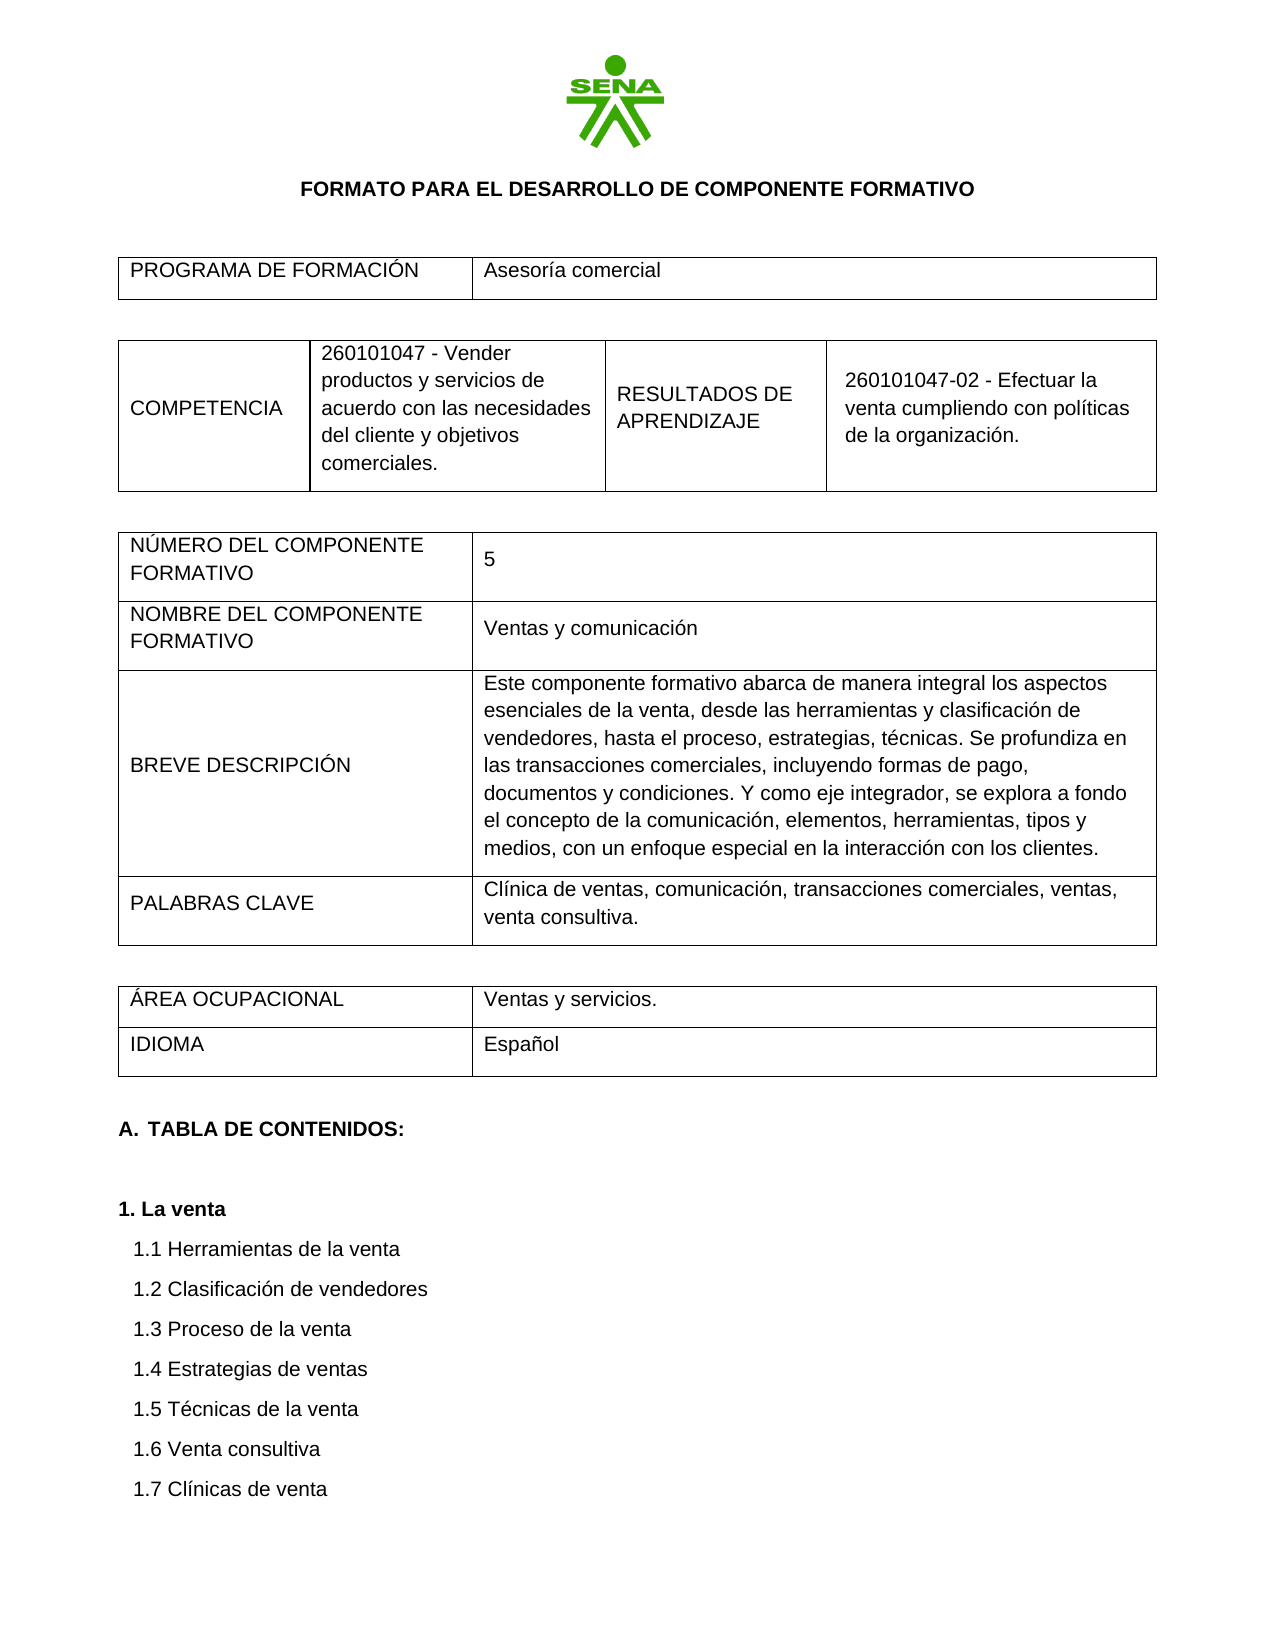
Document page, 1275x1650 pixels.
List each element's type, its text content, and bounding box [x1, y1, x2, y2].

table_header 260101047-02 - Efectuar la venta cumpliendo con políticas de la organización. [827, 341, 1156, 491]
table_cell BREVE DESCRIPCIÓN [119, 671, 472, 876]
table_header Asesoría comercial [473, 258, 1156, 298]
text 1.6 Venta consultiva [133, 1437, 1157, 1461]
table_header COMPETENCIA [119, 341, 309, 491]
table_header 5 [473, 533, 1156, 601]
table_cell Ventas y comunicación [473, 602, 1156, 670]
text FORMATO PARA EL DESARROLLO DE COMPONENTE FORMATIVO [118, 177, 1157, 201]
text 1.3 Proceso de la venta [133, 1317, 1157, 1341]
text 1.4 Estrategias de ventas [133, 1357, 1157, 1381]
text 1.5 Técnicas de la venta [133, 1397, 1157, 1421]
table_cell IDIOMA [119, 1028, 472, 1076]
picture [566, 55, 664, 148]
text 1.2 Clasificación de vendedores [133, 1277, 1157, 1301]
table_cell NOMBRE DEL COMPONENTE FORMATIVO [119, 602, 472, 670]
table_header RESULTADOS DE APRENDIZAJE [606, 341, 826, 491]
table_header ÁREA OCUPACIONAL [119, 987, 472, 1027]
table_cell PALABRAS CLAVE [119, 877, 472, 945]
table_header 260101047 - Vender productos y servicios de acuerdo con las necesidades del cliente y objetivos comerciales. [311, 341, 605, 491]
table_cell Español [473, 1028, 1156, 1076]
text 1.1 Herramientas de la venta [133, 1237, 1157, 1261]
table_cell Clínica de ventas, comunicación, transacciones comerciales, ventas, venta consultiva. [473, 877, 1156, 945]
table_header Ventas y servicios. [473, 987, 1156, 1027]
text 1.7 Clínicas de venta [133, 1477, 1157, 1501]
table_header NÚMERO DEL COMPONENTE FORMATIVO [119, 533, 472, 601]
text 1. La venta [118, 1197, 1157, 1221]
table_header PROGRAMA DE FORMACIÓN [119, 258, 472, 298]
table_cell Este componente formativo abarca de manera integral los aspectos esenciales de la venta, desde las herramientas y clasificación de vendedores, hasta el proceso, estrategias, técnicas. Se profundiza en las transacciones comerciales, incluyendo formas de pago, documentos y condiciones. Y como eje integrador, se explora a fondo el concepto de la comunicación, elementos, herramientas, tipos y medios, con un enfoque especial en la interacción con los clientes. [473, 671, 1156, 876]
list TABLA DE CONTENIDOS: [118, 1117, 1157, 1141]
